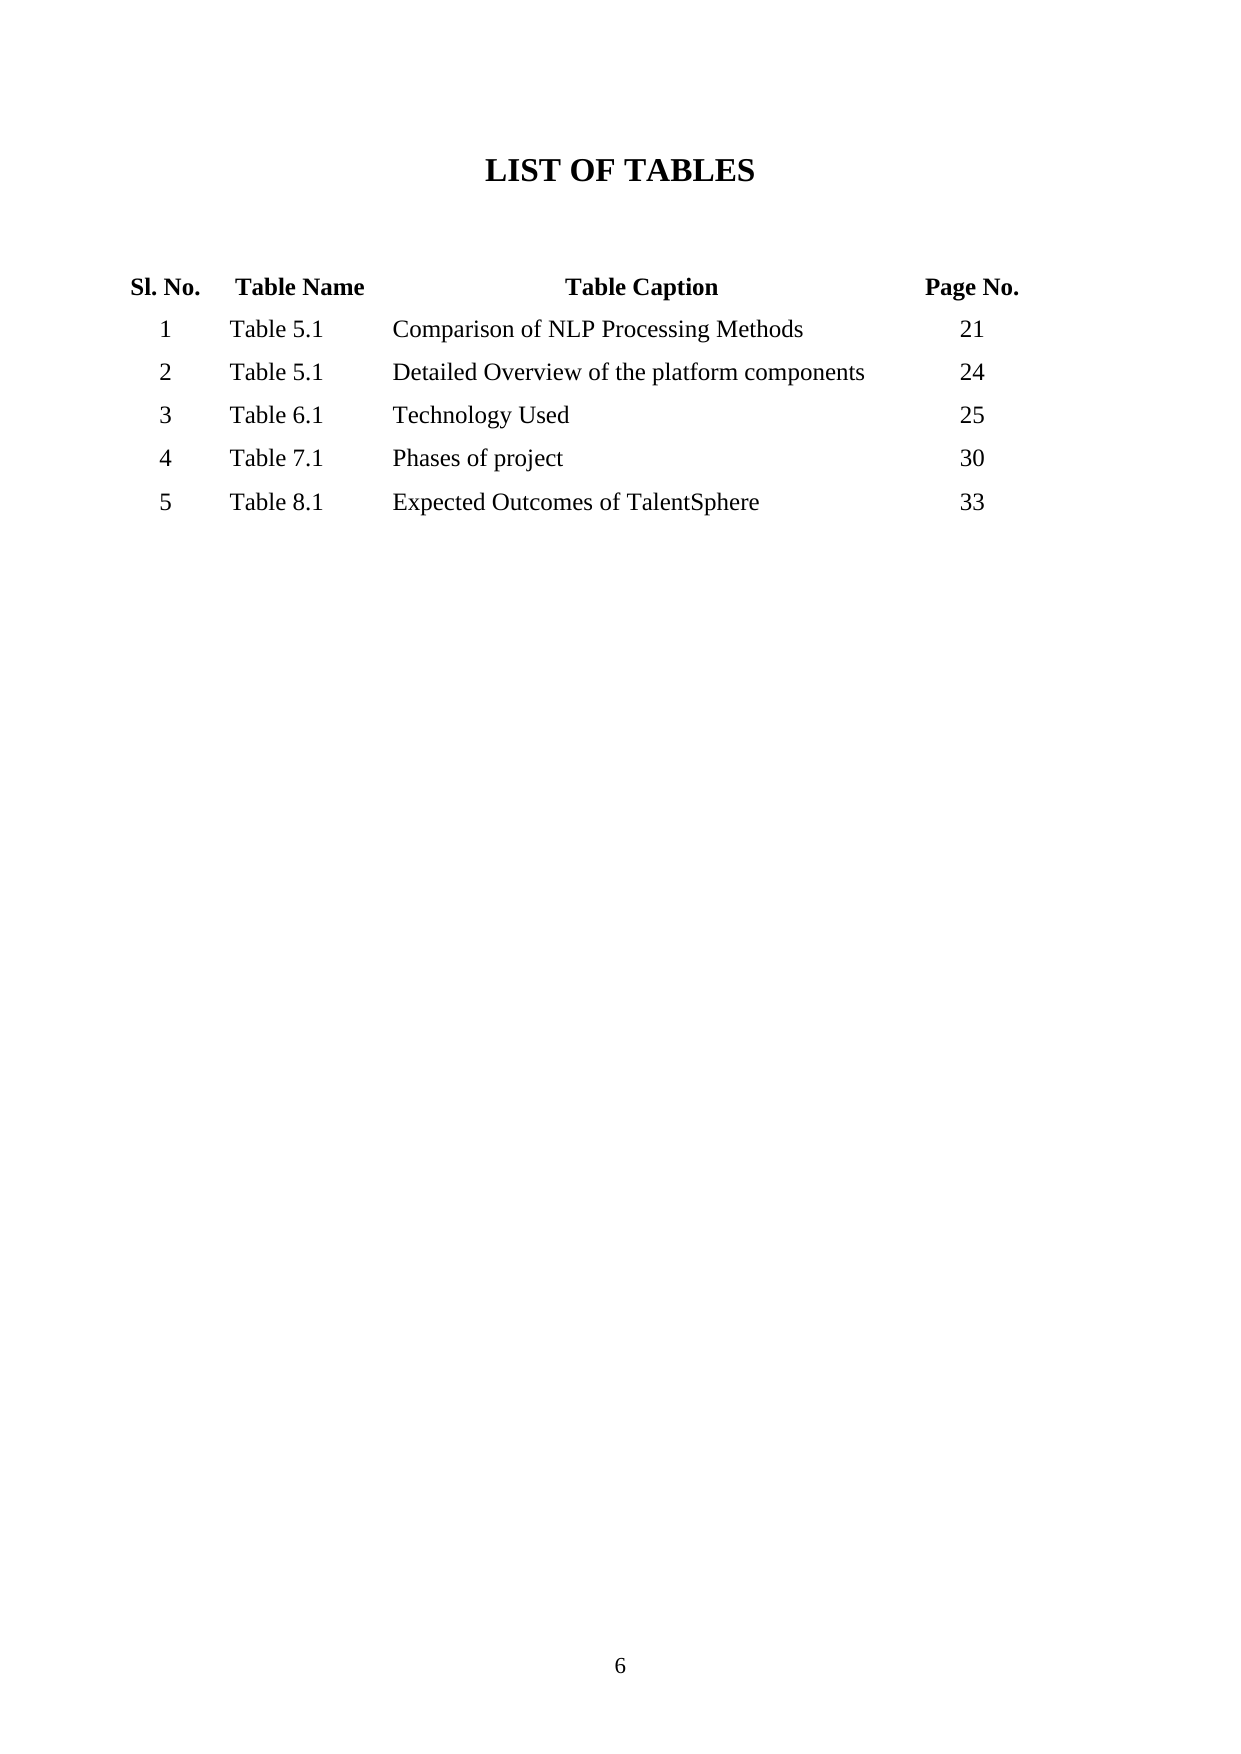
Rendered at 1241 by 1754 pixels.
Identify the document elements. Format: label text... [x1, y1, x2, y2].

text LIST OF TABLES [112, 150, 1128, 188]
table_cell Comparison of NLP Processing Methods Detailed Overview of the platform components Technology Used Phases of project Expected Outcomes of TalentSphere [381, 314, 902, 528]
table_header Page No. [902, 272, 1042, 314]
table_cell 1 2 3 4 5 [113, 314, 218, 528]
table_header Sl. No. [113, 272, 218, 314]
table_header Table Caption [381, 272, 902, 314]
table_cell Table 5.1 Table 5.1 Table 6.1 Table 7.1 Table 8.1 [218, 314, 381, 528]
table_cell 21 24 25 30 33 [902, 314, 1042, 528]
table_header Table Name [218, 272, 381, 314]
